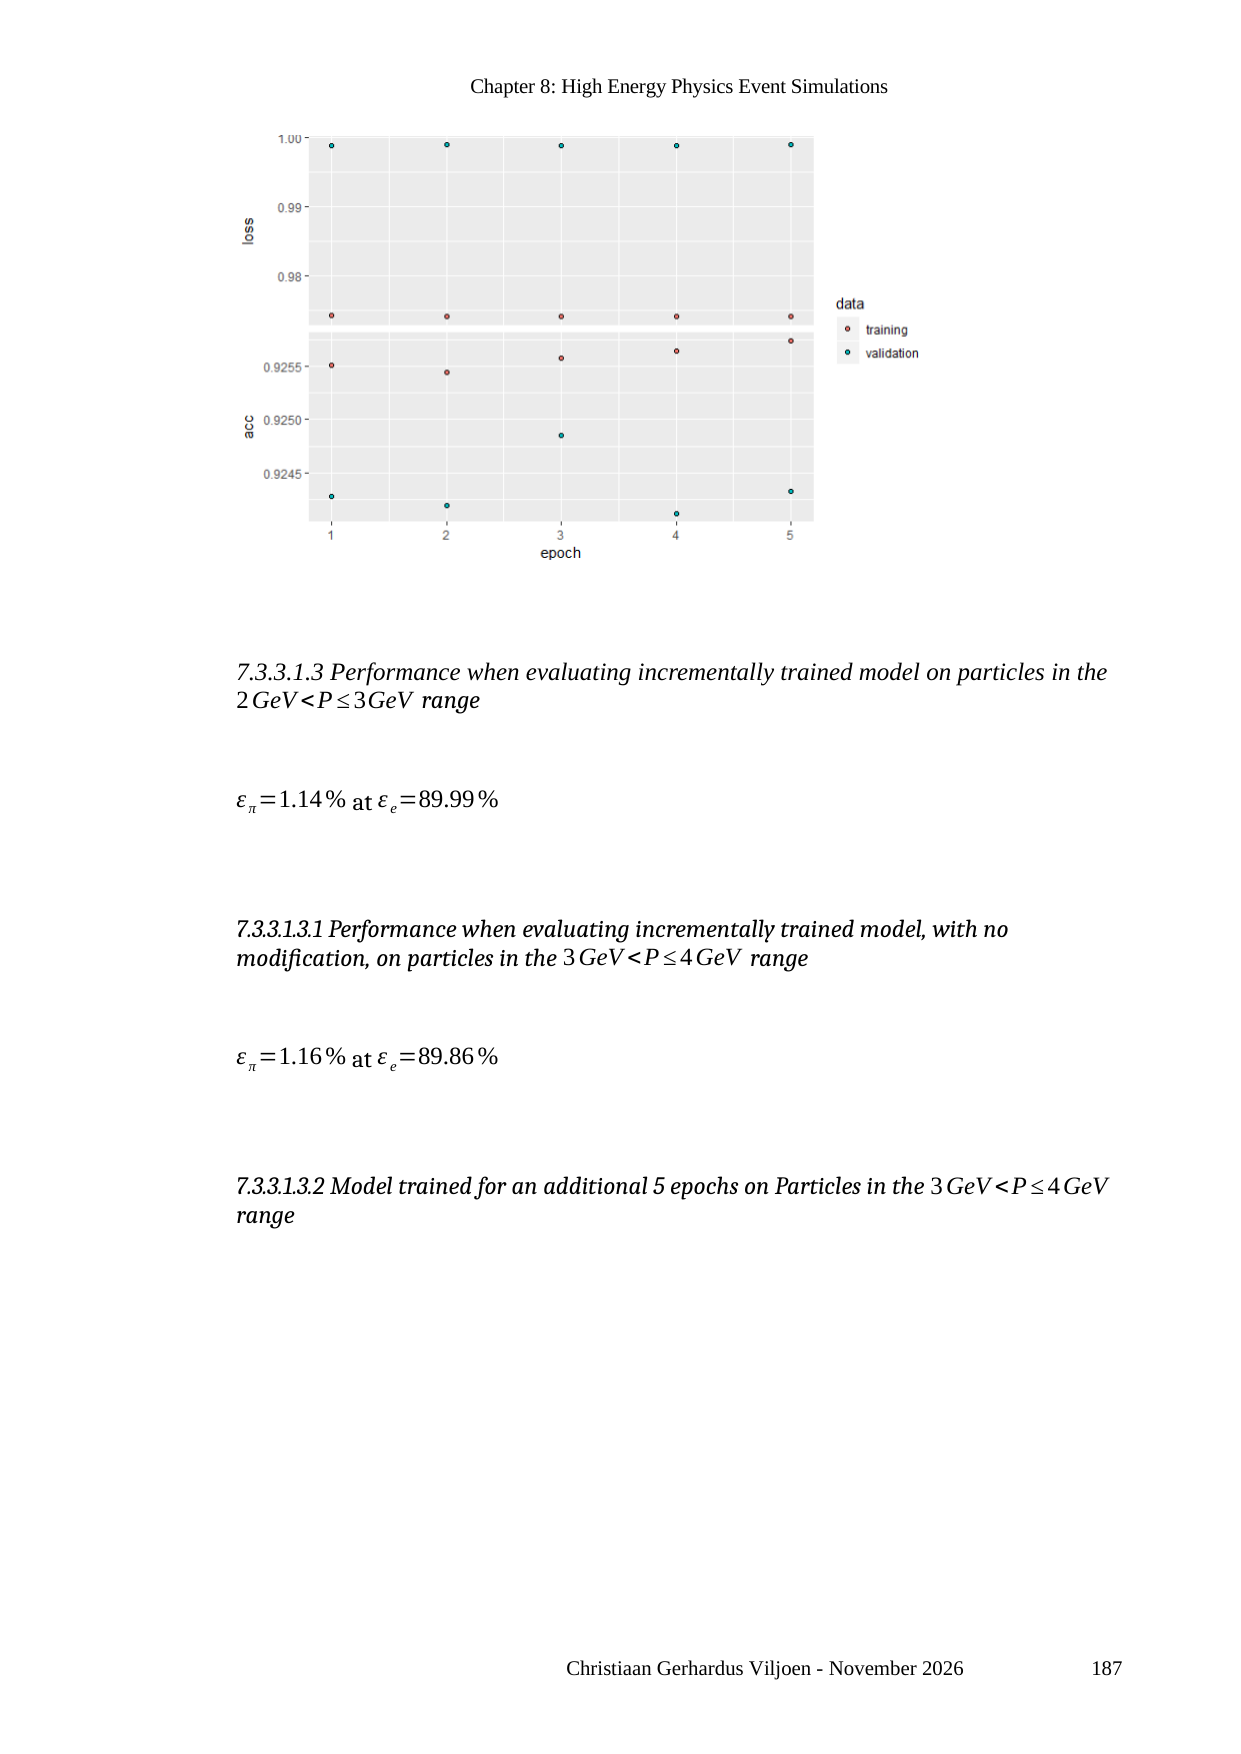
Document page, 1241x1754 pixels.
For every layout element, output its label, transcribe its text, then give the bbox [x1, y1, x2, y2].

subtitle Performance when evaluating incrementally trained model on particles in the range [236, 657, 1122, 715]
text at [236, 785, 1122, 818]
picture [236, 135, 923, 560]
subtitle Model trained for an additional 5 epochs on Particles in the range [236, 1172, 1122, 1229]
subtitle Performance when evaluating incrementally trained model, with no modification, on particles in the range [236, 915, 1122, 972]
text at [236, 1042, 1122, 1075]
